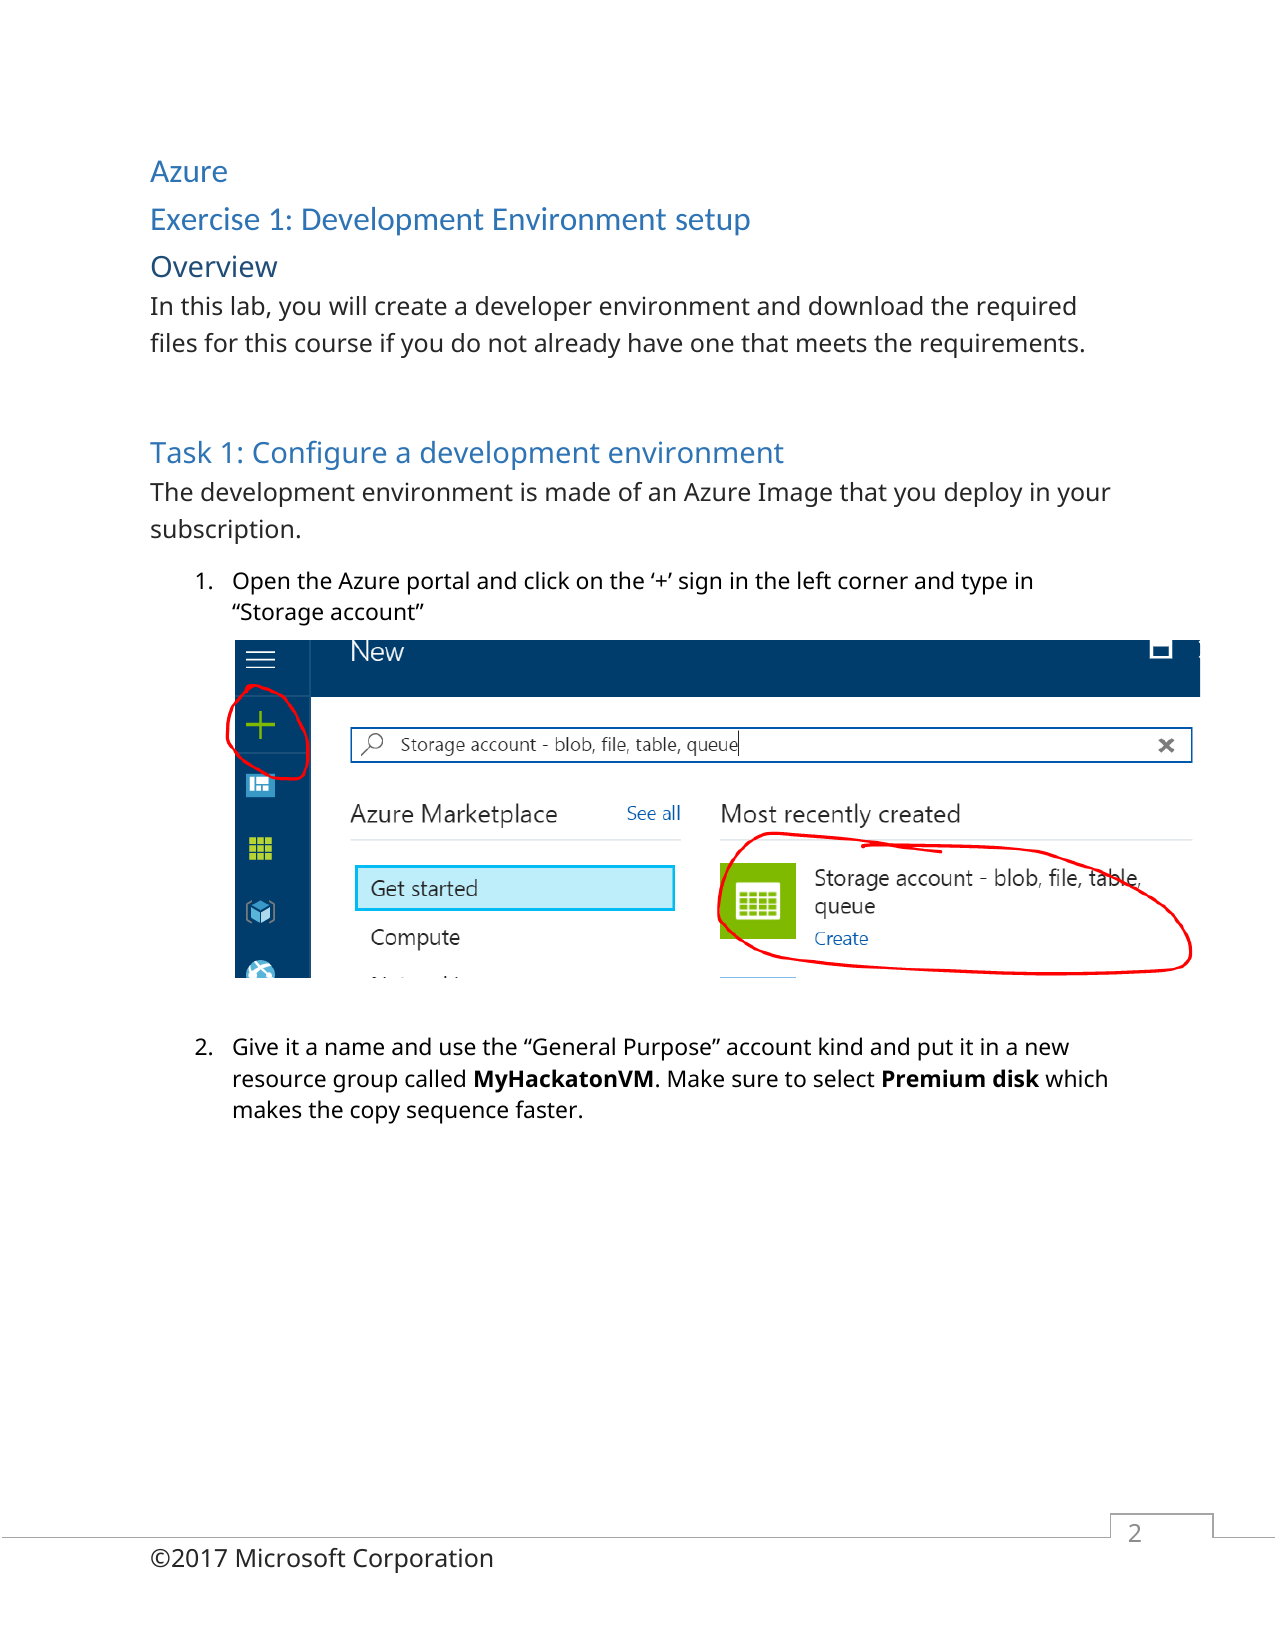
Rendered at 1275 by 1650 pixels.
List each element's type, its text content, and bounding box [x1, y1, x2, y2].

text In this lab, you will create a developer environment and download the required files for this course if you do not already have one that meets the requirements. [150, 289, 1125, 360]
subtitle Task 1: Configure a development environment [150, 432, 1125, 472]
subtitle Overview [150, 246, 1125, 286]
subtitle Exercise 1: Development Environment setup [150, 198, 1125, 239]
text The development environment is made of an Azure Image that you deploy in your subscription. [150, 475, 1125, 546]
subtitle Azure [150, 150, 1125, 191]
picture [225, 640, 1200, 978]
list Give it a name and use the “General Purpose” account kind and put it in a new resource group called MyHackatonVM. Make sure to select Premium disk which makes the copy sequence faster. [194, 1031, 1125, 1125]
list Open the Azure portal and click on the ‘+’ sign in the left corner and type in “Storage account” [194, 565, 1125, 627]
